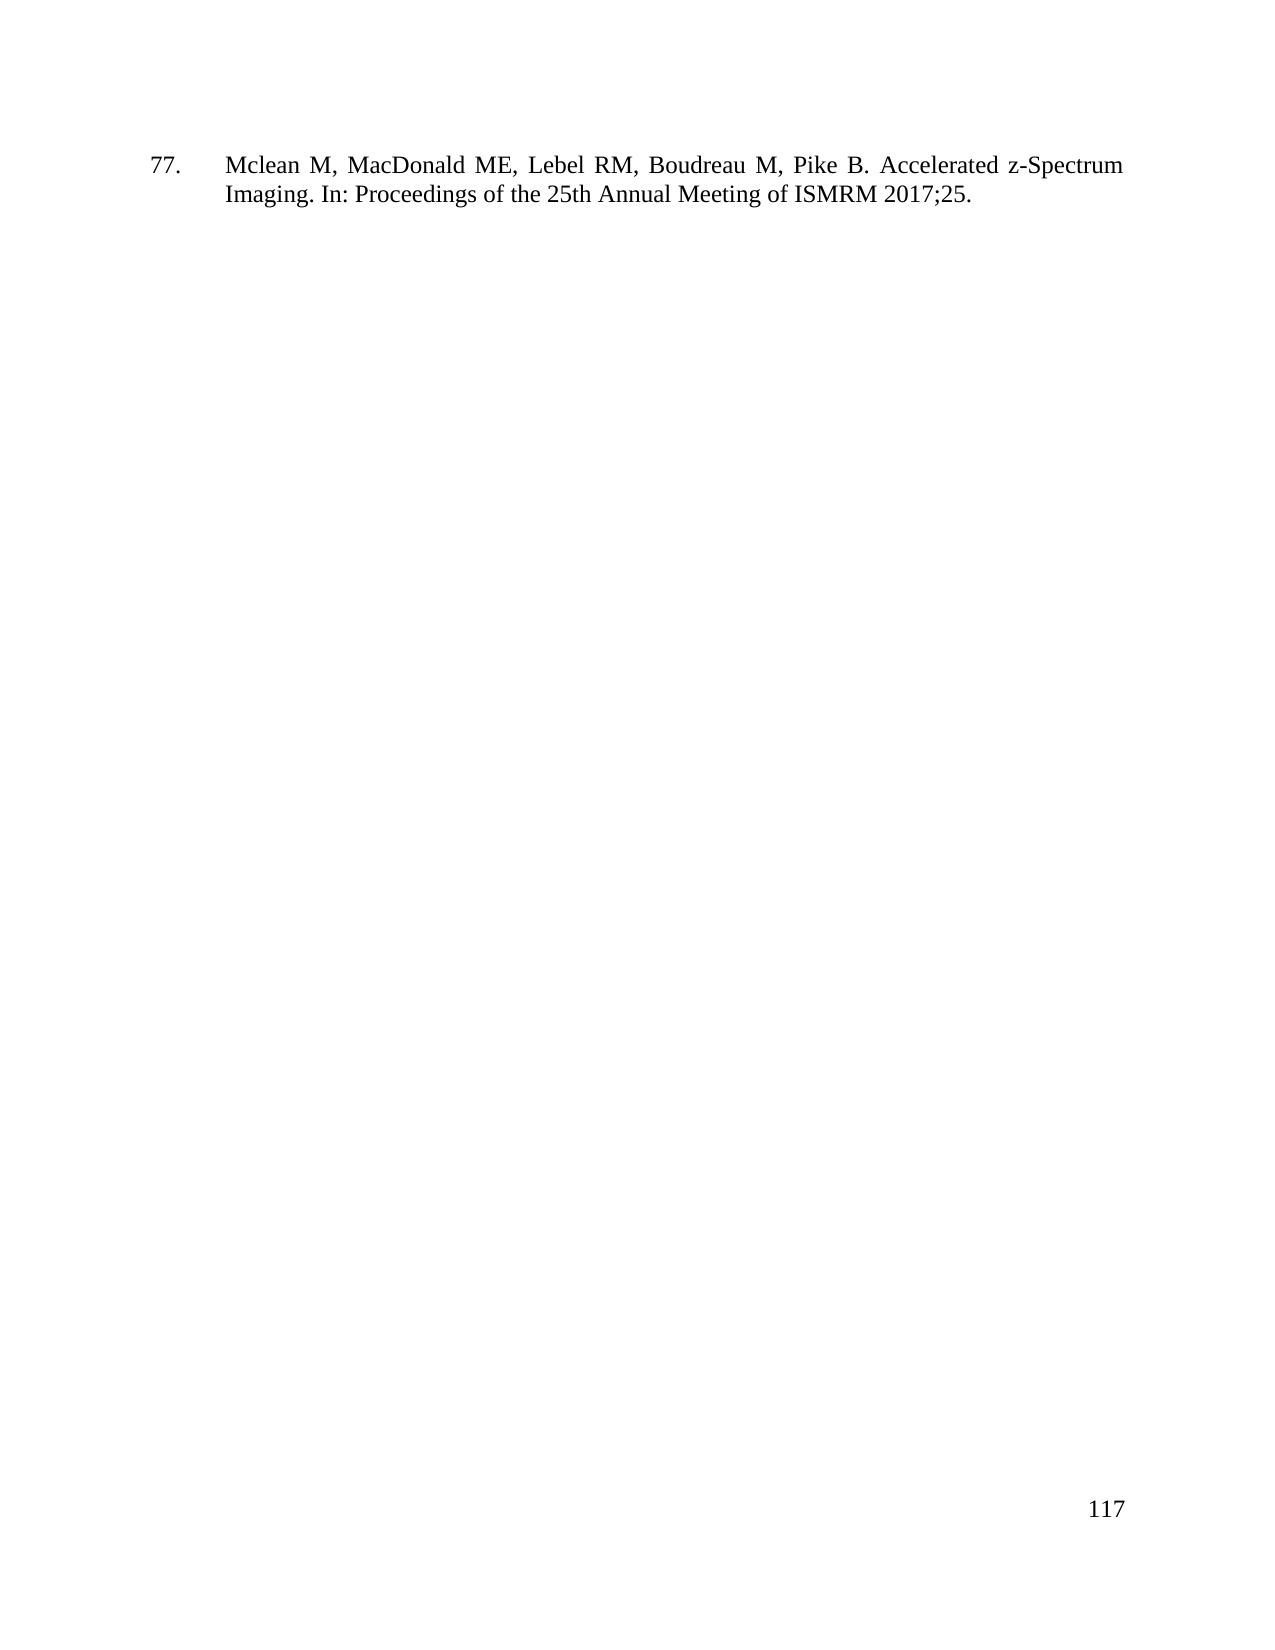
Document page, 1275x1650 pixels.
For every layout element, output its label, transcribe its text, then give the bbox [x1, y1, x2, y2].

text 77. Mclean M, MacDonald ME, Lebel RM, Boudreau M, Pike B. Accelerated z-Spectrum Imaging. In: Proceedings of the 25th Annual Meeting of ISMRM 2017;25. [150, 150, 1125, 207]
